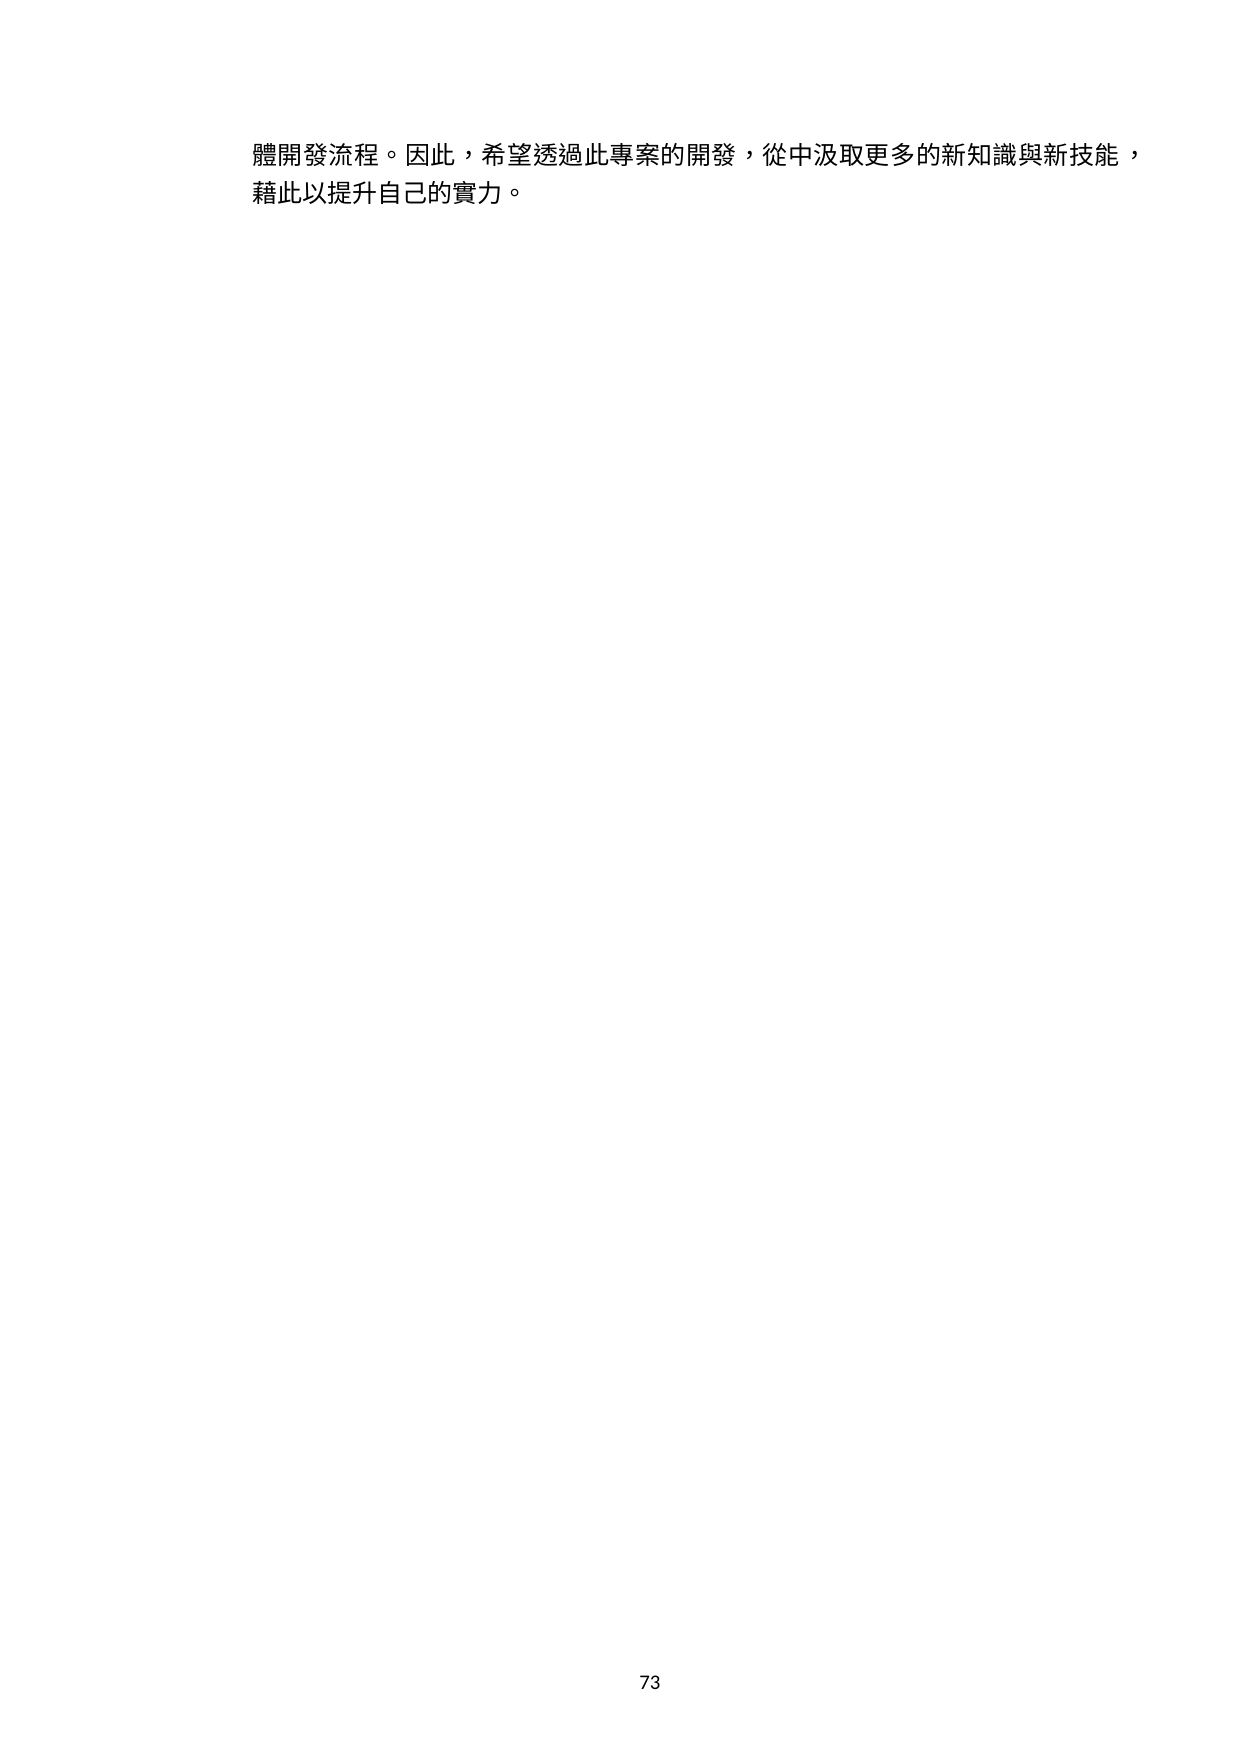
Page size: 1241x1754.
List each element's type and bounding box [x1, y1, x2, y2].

text [252, 135, 1122, 210]
